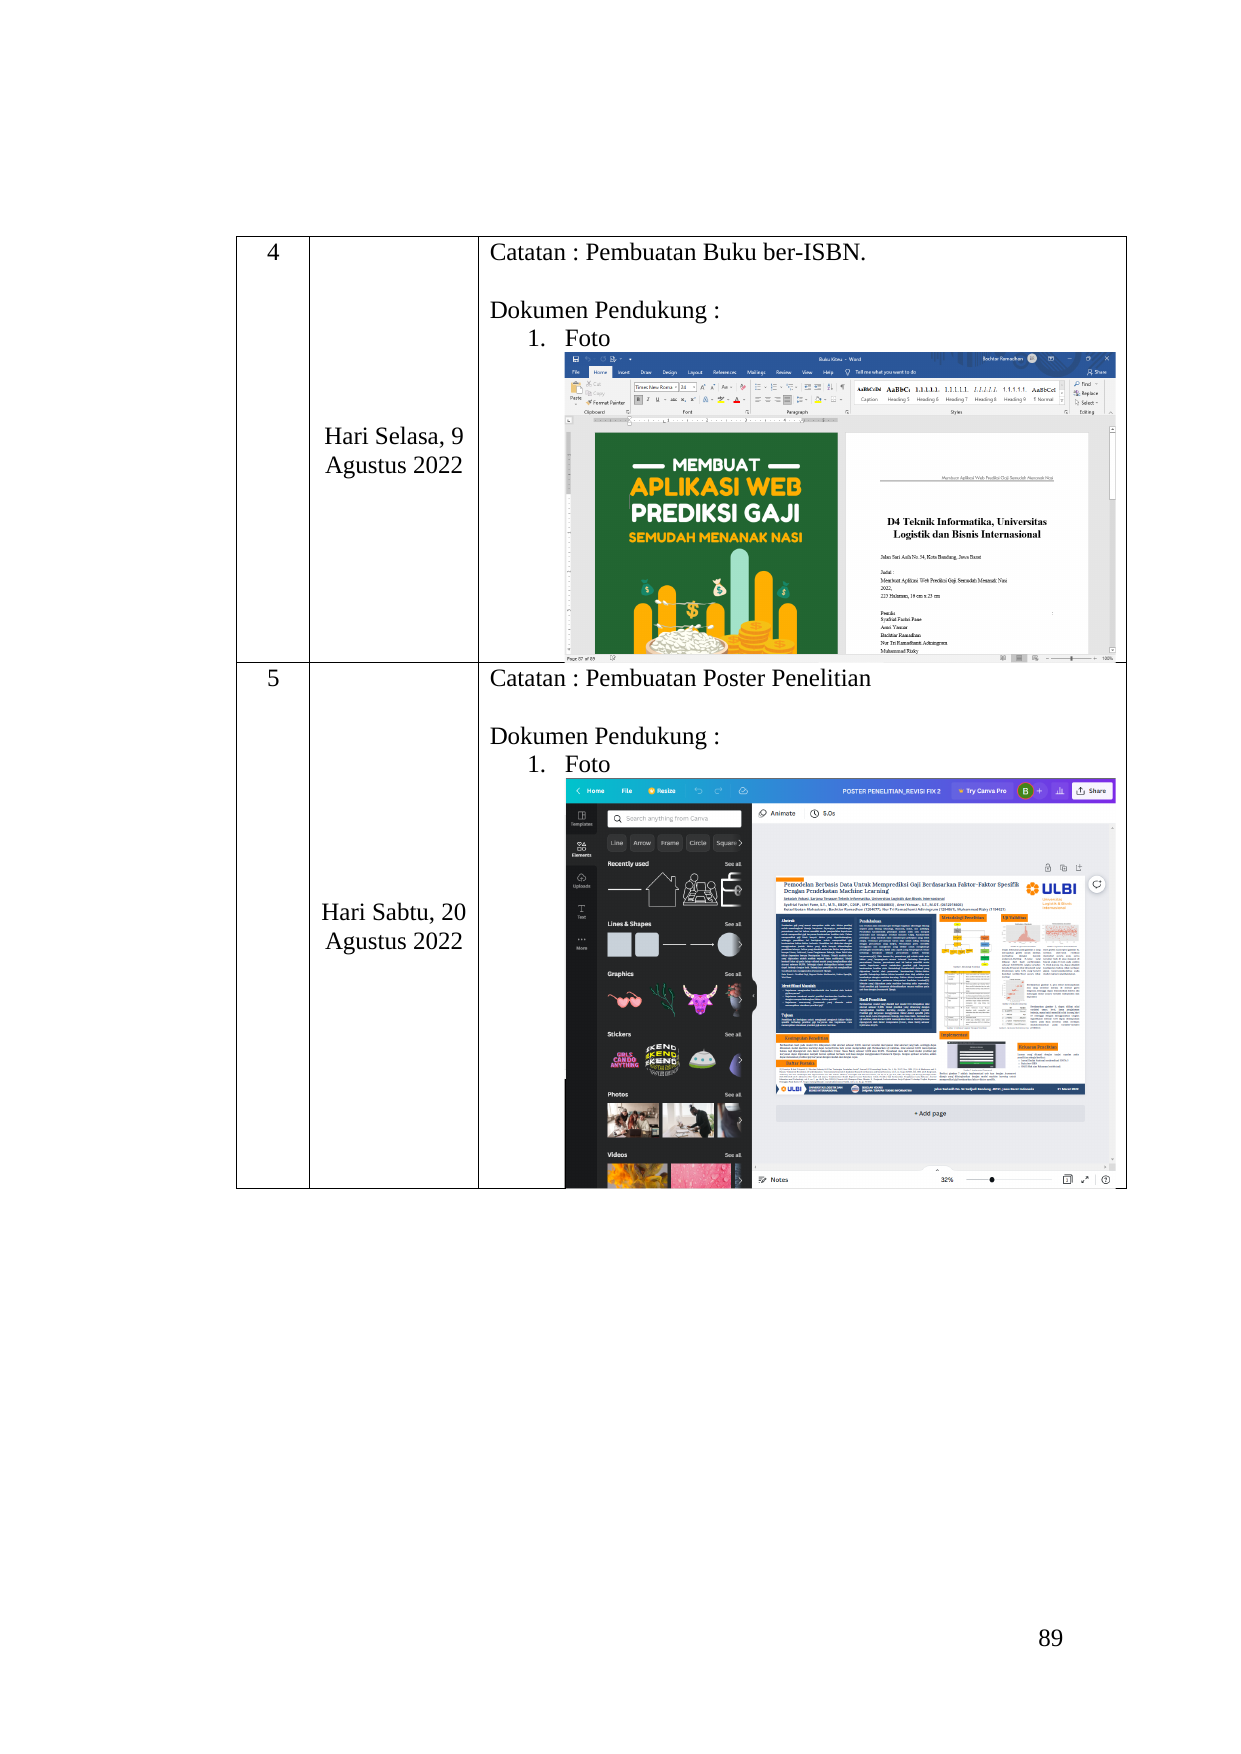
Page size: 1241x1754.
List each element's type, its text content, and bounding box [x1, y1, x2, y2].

picture [564, 352, 1116, 663]
picture [564, 778, 1116, 1189]
table_cell 4 [237, 237, 309, 662]
table_cell Hari Sabtu, 20 Agustus 2022 [310, 663, 478, 1188]
table_cell Catatan : Pembuatan Poster Penelitian Dokumen Pendukung : Foto [479, 663, 1126, 1188]
table_cell Hari Selasa, 9 Agustus 2022 [310, 237, 478, 662]
table_cell Catatan : Pembuatan Buku ber-ISBN. Dokumen Pendukung : Foto [479, 237, 1126, 662]
table_cell 5 [237, 663, 309, 1188]
